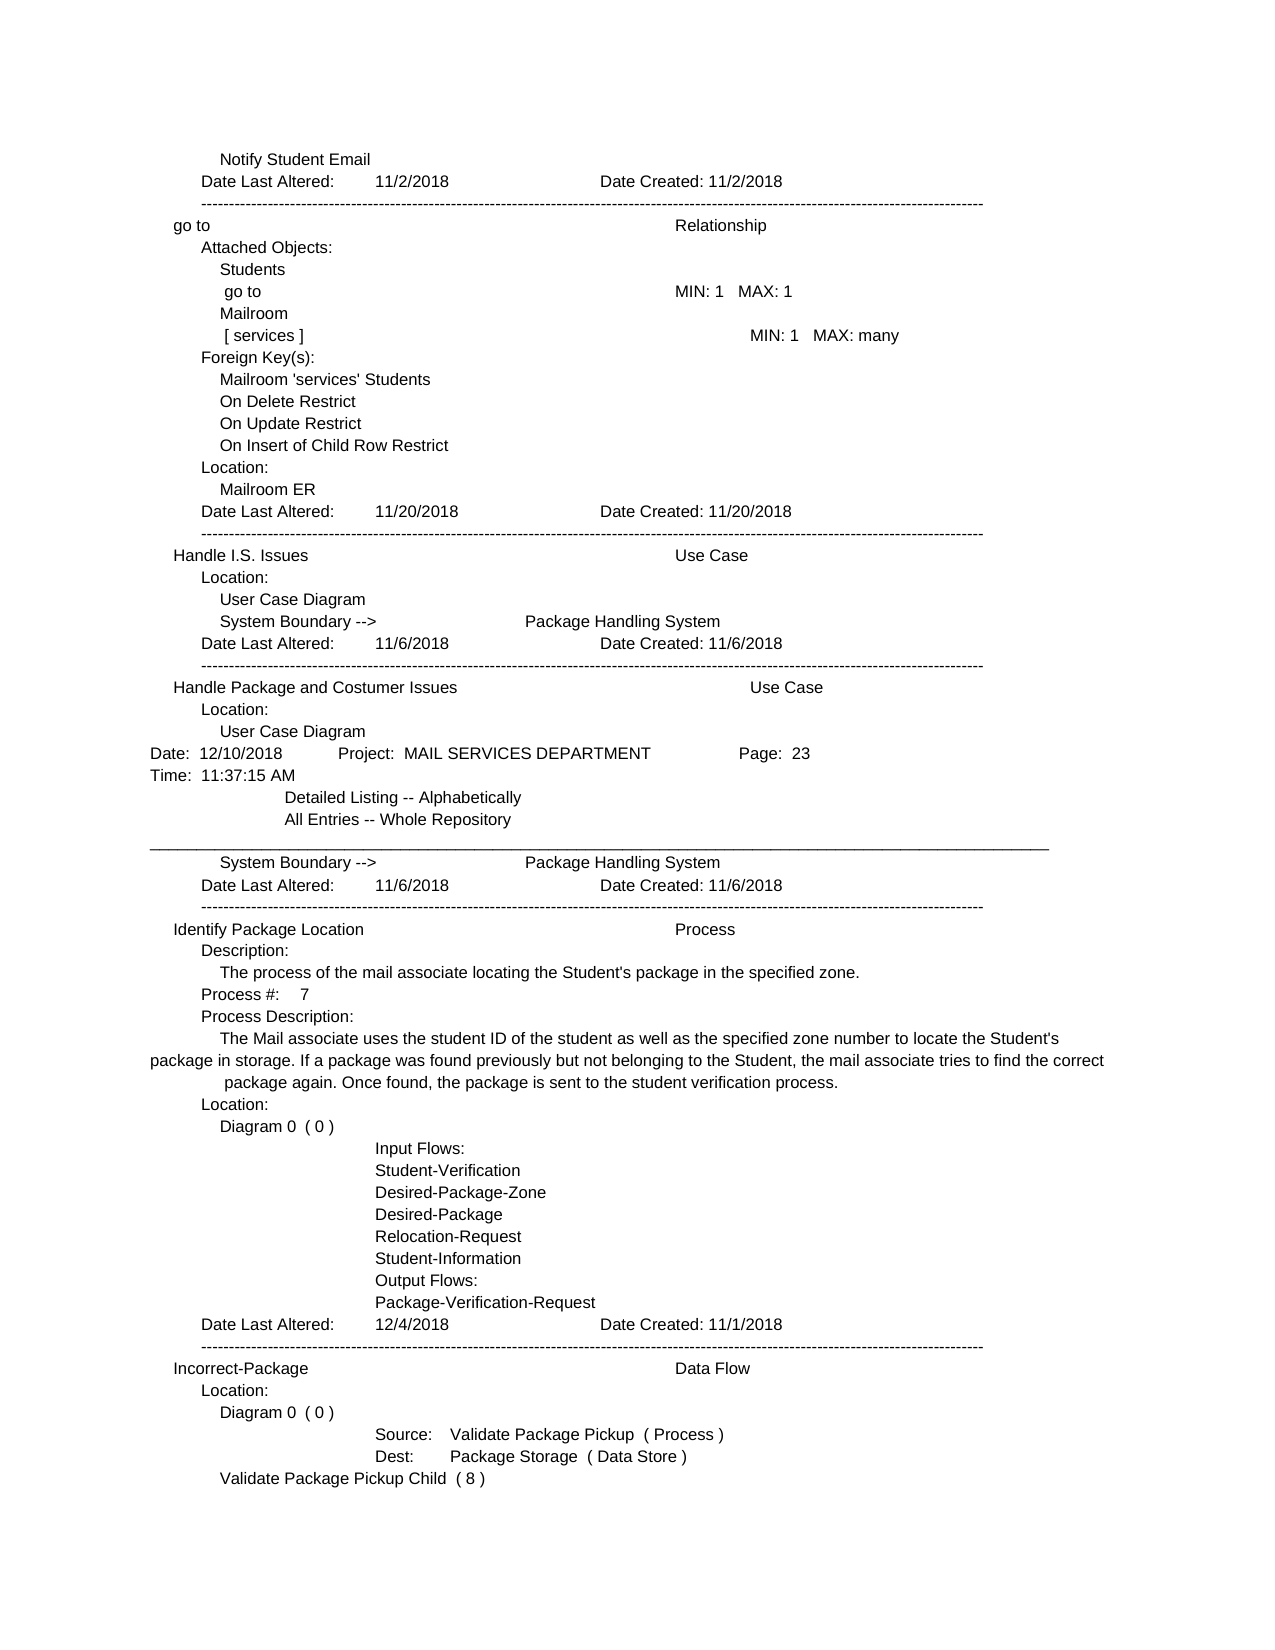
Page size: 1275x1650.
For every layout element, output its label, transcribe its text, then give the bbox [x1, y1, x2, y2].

text --------------------------------------------------------------------------------------------------------------------------------------------- [150, 656, 1125, 675]
text Date Last Altered: 11/6/2018 Date Created: 11/6/2018 [150, 633, 1125, 653]
text Description: [150, 941, 1125, 960]
text Diagram 0 ( 0 ) [150, 1403, 1125, 1422]
text Time: 11:37:15 AM [150, 765, 1125, 784]
text Date Last Altered: 12/4/2018 Date Created: 11/1/2018 [150, 1315, 1125, 1334]
text Attached Objects: [150, 238, 1125, 257]
text Location: [150, 568, 1125, 587]
text System Boundary --> Package Handling System [150, 612, 1125, 631]
text go to Relationship [150, 216, 1125, 235]
text The process of the mail associate locating the Student's package in the specified zone. [150, 963, 1125, 982]
text Detailed Listing -- Alphabetically [150, 787, 1125, 807]
text The Mail associate uses the student ID of the student as well as the specified zone number to locate the Student's package in storage. If a package was found previously but not belonging to the Student, the mail associate tries to find the correct [150, 1029, 1125, 1070]
text Diagram 0 ( 0 ) [150, 1117, 1125, 1136]
text Foreign Key(s): [150, 348, 1125, 367]
text Handle I.S. Issues Use Case [150, 546, 1125, 565]
text Relocation-Request [150, 1227, 1125, 1246]
text Dest: Package Storage ( Data Store ) [150, 1447, 1125, 1466]
text Package-Verification-Request [150, 1293, 1125, 1312]
text Date Last Altered: 11/2/2018 Date Created: 11/2/2018 [150, 172, 1125, 191]
text Location: [150, 1381, 1125, 1400]
text Mailroom 'services' Students [150, 370, 1125, 389]
text --------------------------------------------------------------------------------------------------------------------------------------------- [150, 524, 1125, 543]
text Notify Student Email [150, 150, 1125, 169]
text Source: Validate Package Pickup ( Process ) [150, 1425, 1125, 1444]
text --------------------------------------------------------------------------------------------------------------------------------------------- [150, 1337, 1125, 1356]
text --------------------------------------------------------------------------------------------------------------------------------------------- [150, 194, 1125, 213]
text Date: 12/10/2018 Project: MAIL SERVICES DEPARTMENT Page: 23 [150, 743, 1125, 763]
text [ services ] MIN: 1 MAX: many [150, 326, 1125, 345]
text Mailroom [150, 304, 1125, 323]
text Input Flows: [150, 1139, 1125, 1158]
text User Case Diagram [150, 721, 1125, 741]
text All Entries -- Whole Repository [150, 809, 1125, 828]
text Output Flows: [150, 1271, 1125, 1290]
text Process Description: [150, 1007, 1125, 1026]
text System Boundary --> Package Handling System [150, 853, 1125, 872]
text On Update Restrict [150, 414, 1125, 433]
text Students [150, 260, 1125, 279]
text --------------------------------------------------------------------------------------------------------------------------------------------- [150, 897, 1125, 916]
text go to MIN: 1 MAX: 1 [150, 282, 1125, 301]
text Identify Package Location Process [150, 919, 1125, 938]
text User Case Diagram [150, 589, 1125, 609]
text On Delete Restrict [150, 392, 1125, 411]
text package again. Once found, the package is sent to the student verification process. [150, 1073, 1125, 1092]
text Location: [150, 699, 1125, 719]
text Location: [150, 458, 1125, 477]
text Student-Verification [150, 1161, 1125, 1180]
text Mailroom ER [150, 480, 1125, 499]
text Desired-Package [150, 1205, 1125, 1224]
text Location: [150, 1095, 1125, 1114]
text Incorrect-Package Data Flow [150, 1359, 1125, 1378]
text Student-Information [150, 1249, 1125, 1268]
text Date Last Altered: 11/20/2018 Date Created: 11/20/2018 [150, 502, 1125, 521]
text Date Last Altered: 11/6/2018 Date Created: 11/6/2018 [150, 875, 1125, 894]
text Desired-Package-Zone [150, 1183, 1125, 1202]
text Validate Package Pickup Child ( 8 ) [150, 1469, 1125, 1488]
text On Insert of Child Row Restrict [150, 436, 1125, 455]
text Handle Package and Costumer Issues Use Case [150, 677, 1125, 697]
text Process #: 7 [150, 985, 1125, 1004]
text _________________________________________________________________________________________________ [150, 831, 1125, 851]
